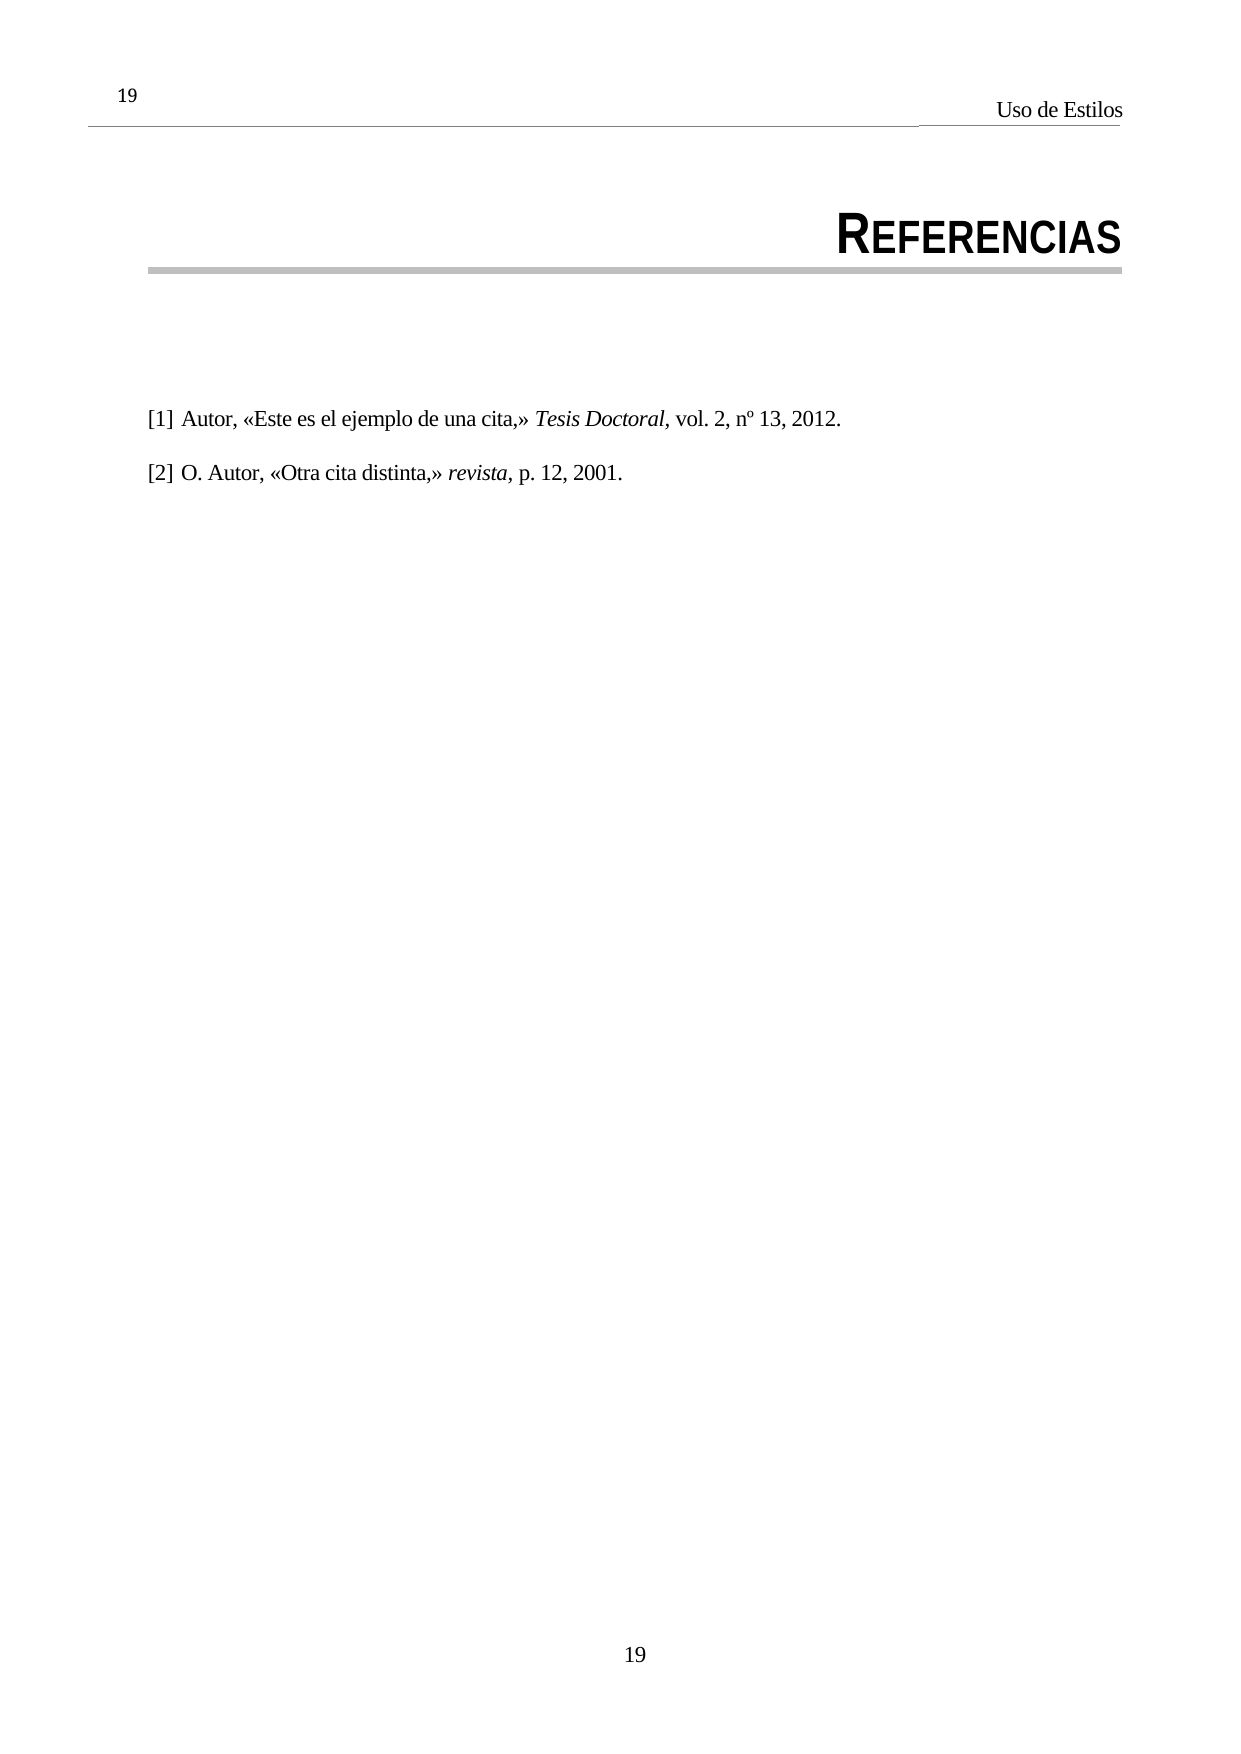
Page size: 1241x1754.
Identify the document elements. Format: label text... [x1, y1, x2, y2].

subtitle Referencias [148, 198, 1122, 267]
